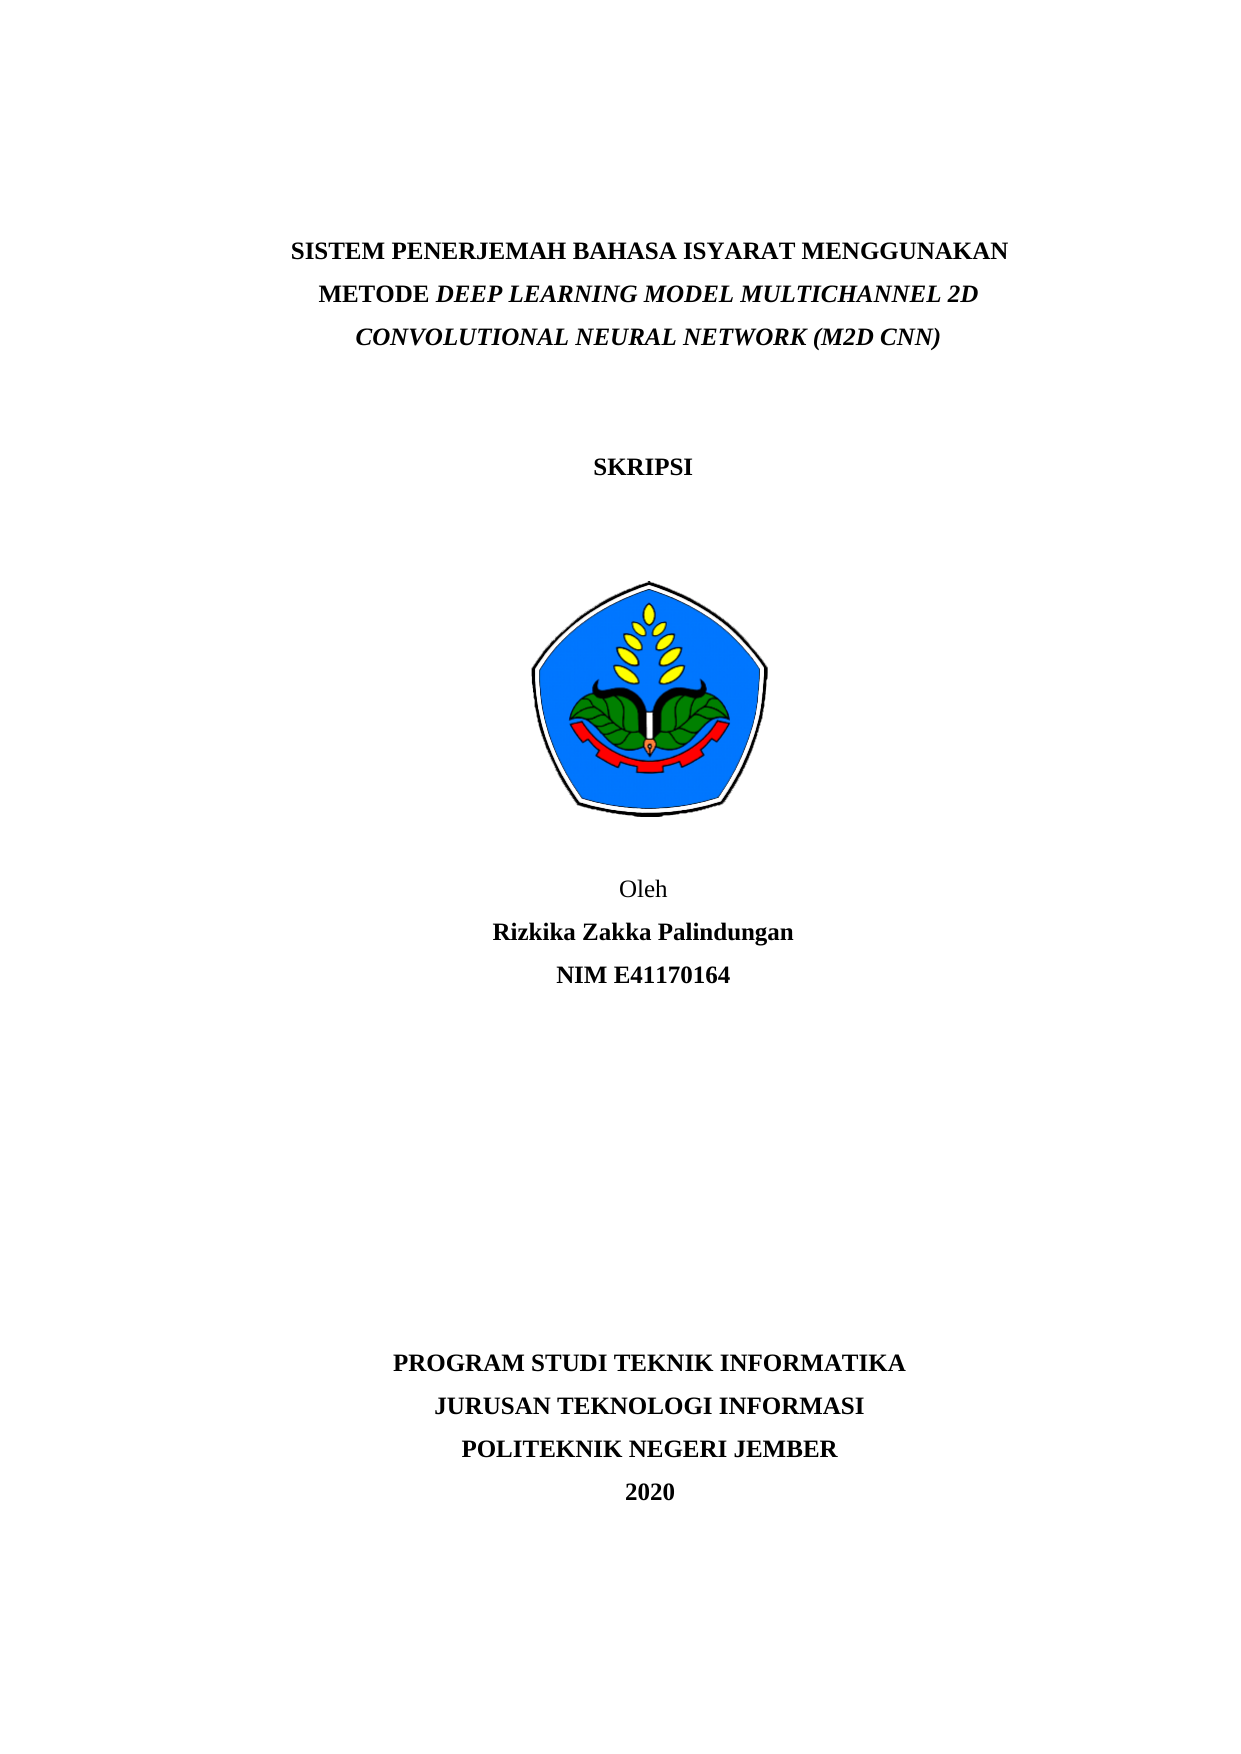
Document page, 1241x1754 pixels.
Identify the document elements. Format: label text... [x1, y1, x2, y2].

text SISTEM PENERJEMAH BAHASA ISYARAT MENGGUNAKAN METODE DEEP LEARNING MODEL MULTICHANNEL 2D CONVOLUTIONAL NEURAL NETWORK (M2D CNN) [236, 236, 1063, 351]
text SKRIPSI [236, 452, 1050, 481]
text NIM E41170164 [236, 960, 1050, 989]
text Rizkika Zakka Palindungan [236, 917, 1050, 946]
picture [531, 581, 768, 817]
text Oleh [236, 874, 1050, 902]
text JURUSAN TEKNOLOGI INFORMASI [236, 1391, 1063, 1420]
text 2020 [236, 1477, 1063, 1506]
text POLITEKNIK NEGERI JEMBER [236, 1434, 1063, 1463]
text PROGRAM STUDI TEKNIK INFORMATIKA [236, 1348, 1063, 1377]
